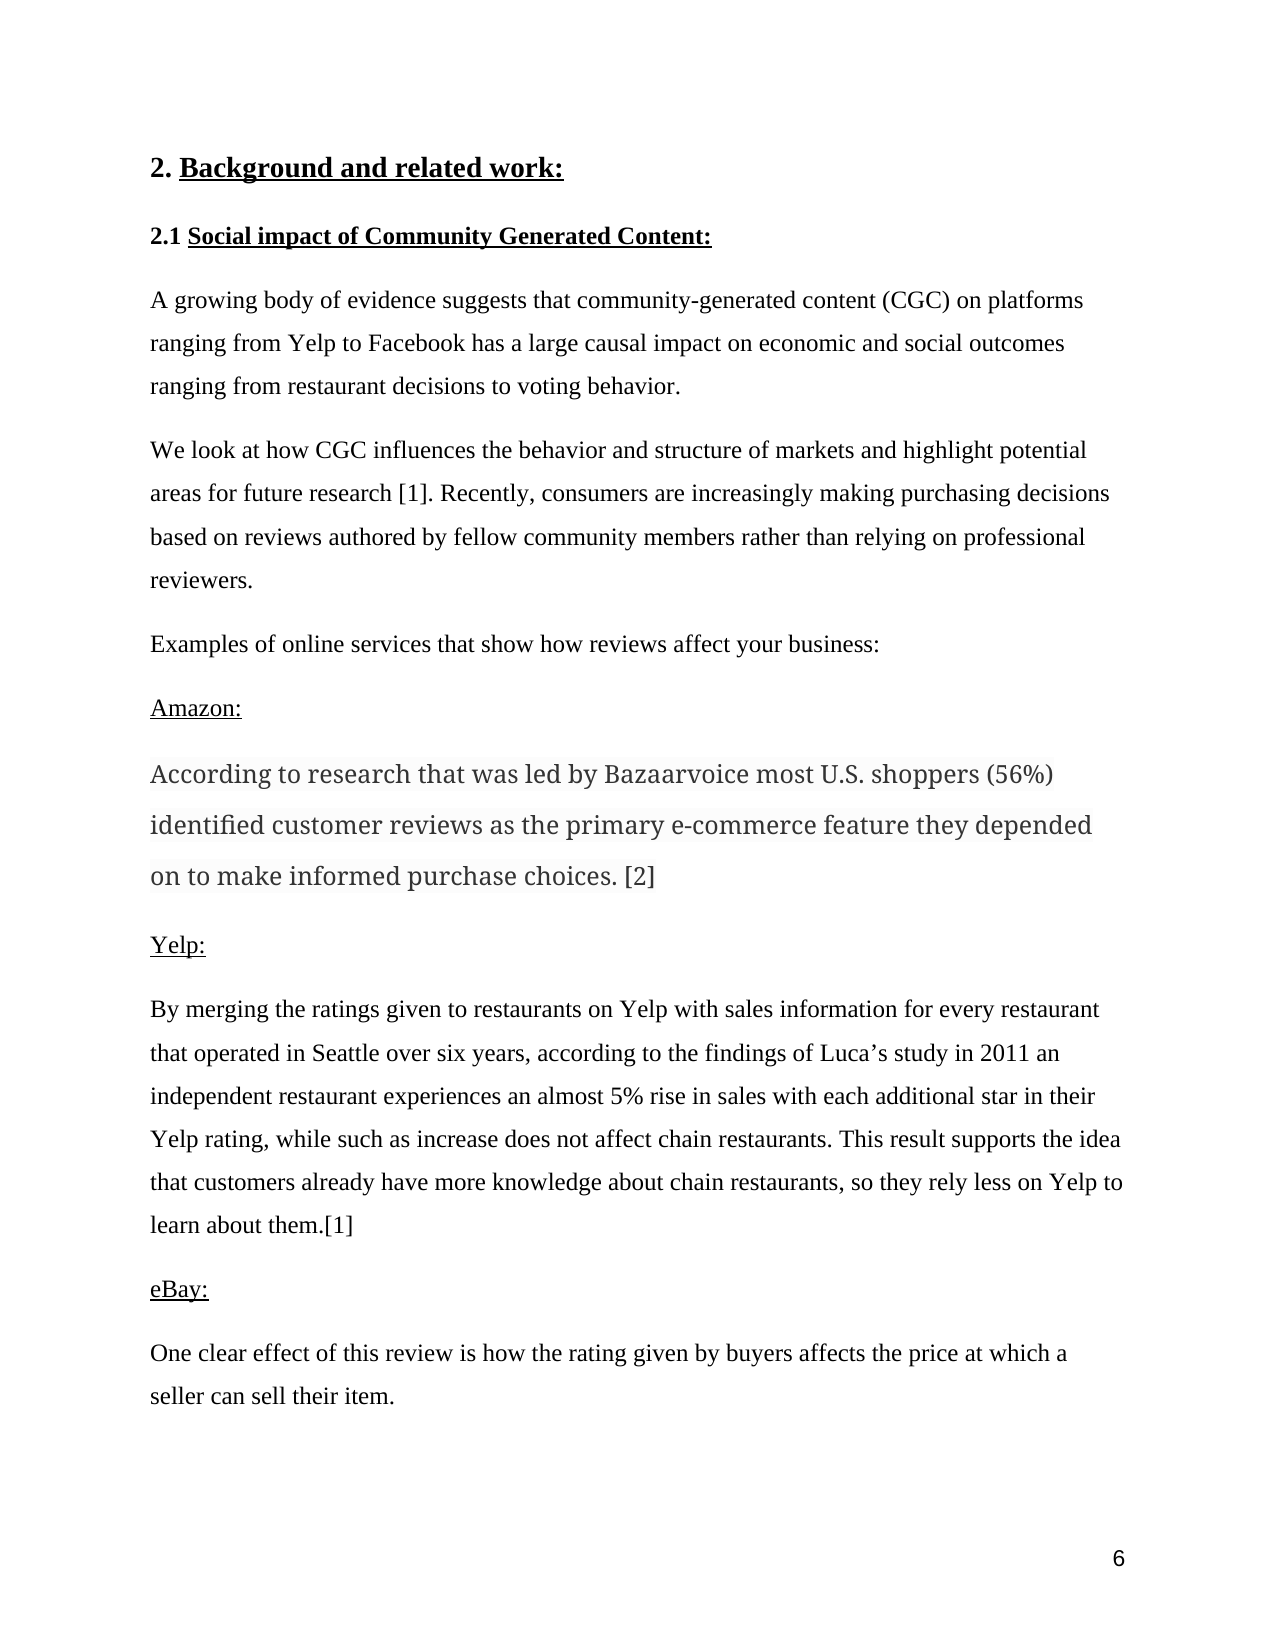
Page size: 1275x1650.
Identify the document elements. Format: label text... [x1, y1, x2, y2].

text By merging the ratings given to restaurants on Yelp with sales information for every restaurant that operated in Seattle over six years, according to the findings of Luca’s study in 2011 an independent restaurant experiences an almost 5% rise in sales with each additional star in their Yelp rating, while such as increase does not affect chain restaurants. This result supports the idea that customers already have more knowledge about chain restaurants, so they rely less on Yelp to learn about them.[1] [150, 994, 1125, 1239]
text According to research that was led by Bazaarvoice most U.S. shoppers (56%) identified customer reviews as the primary e-commerce feature they depended on to make informed purchase choices. [2] [150, 757, 1125, 893]
text A growing body of evidence suggests that community-generated content (CGC) on platforms ranging from Yelp to Facebook has a large causal impact on economic and social outcomes ranging from restaurant decisions to voting behavior. [150, 285, 1125, 400]
text 2. Background and related work: [150, 150, 1125, 183]
text Examples of online services that show how reviews affect your business: [150, 629, 1125, 657]
text Amazon: [150, 693, 1125, 721]
text 2.1 Social impact of Community Generated Content: [150, 221, 1125, 250]
text Yelp: [150, 931, 1125, 959]
text eBay: [150, 1274, 1125, 1303]
text One clear effect of this review is how the rating given by buyers affects the price at which a seller can sell their item. [150, 1338, 1125, 1410]
text We look at how CGC influences the behavior and structure of markets and highlight potential areas for future research [1]. Recently, consumers are increasingly making purchasing decisions based on reviews authored by fellow community members rather than relying on professional reviewers. [150, 435, 1125, 593]
